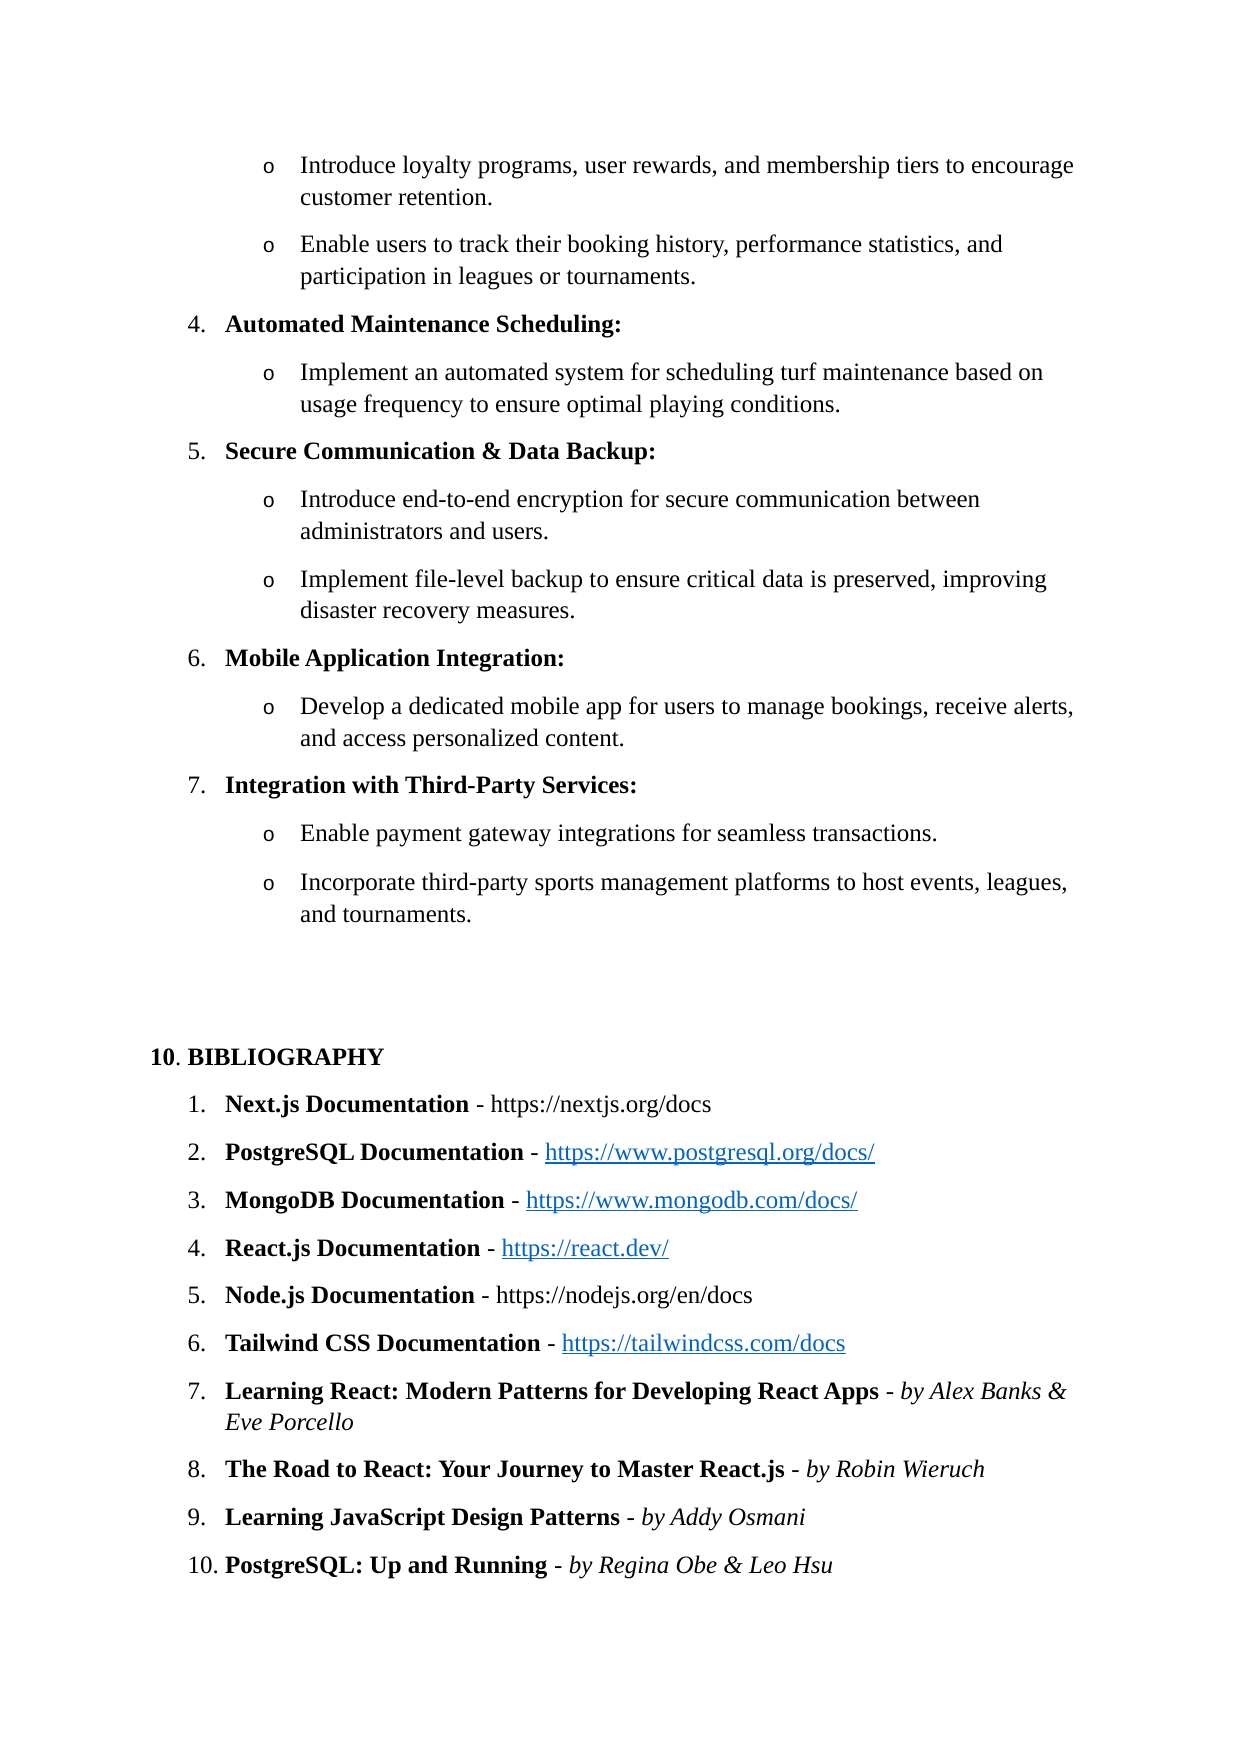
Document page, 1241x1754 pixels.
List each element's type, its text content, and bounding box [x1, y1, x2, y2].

list Enable payment gateway integrations for seamless transactions. [262, 818, 1090, 848]
list The Road to React: Your Journey to Master React.js - by Robin Wieruch [187, 1454, 1090, 1483]
list Incorporate third-party sports management platforms to host events, leagues, and tournaments. [262, 867, 1090, 927]
list Next.js Documentation - https://nextjs.org/docs [187, 1089, 1090, 1118]
list Secure Communication & Data Backup: [187, 436, 1090, 465]
list React.js Documentation - https://react.dev/ [187, 1233, 1090, 1261]
list Implement file-level backup to ensure critical data is preserved, improving disaster recovery measures. [262, 564, 1090, 624]
list Learning JavaScript Design Patterns - by Addy Osmani [187, 1502, 1090, 1531]
text 10. BIBLIOGRAPHY [150, 1042, 1090, 1071]
list Implement an automated system for scheduling turf maintenance based on usage frequency to ensure optimal playing conditions. [262, 357, 1090, 417]
list Integration with Third-Party Services: [187, 771, 1090, 799]
list Introduce end-to-end encryption for secure communication between administrators and users. [262, 484, 1090, 545]
list Mobile Application Integration: [187, 643, 1090, 672]
list PostgreSQL Documentation - https://www.postgresql.org/docs/ [187, 1137, 1090, 1166]
list Automated Maintenance Scheduling: [187, 309, 1090, 338]
list Node.js Documentation - https://nodejs.org/en/docs [187, 1280, 1090, 1309]
list Tailwind CSS Documentation - https://tailwindcss.com/docs [187, 1328, 1090, 1357]
list PostgreSQL: Up and Running - by Regina Obe & Leo Hsu [187, 1550, 1090, 1579]
list MongoDB Documentation - https://www.mongodb.com/docs/ [187, 1185, 1090, 1214]
list Learning React: Modern Patterns for Developing React Apps - by Alex Banks & Eve Porcello [187, 1376, 1090, 1436]
list Introduce loyalty programs, user rewards, and membership tiers to encourage customer retention. [262, 150, 1090, 211]
list Develop a dedicated mobile app for users to manage bookings, receive alerts, and access personalized content. [262, 691, 1090, 752]
list Enable users to track their booking history, performance statistics, and participation in leagues or tournaments. [262, 229, 1090, 290]
